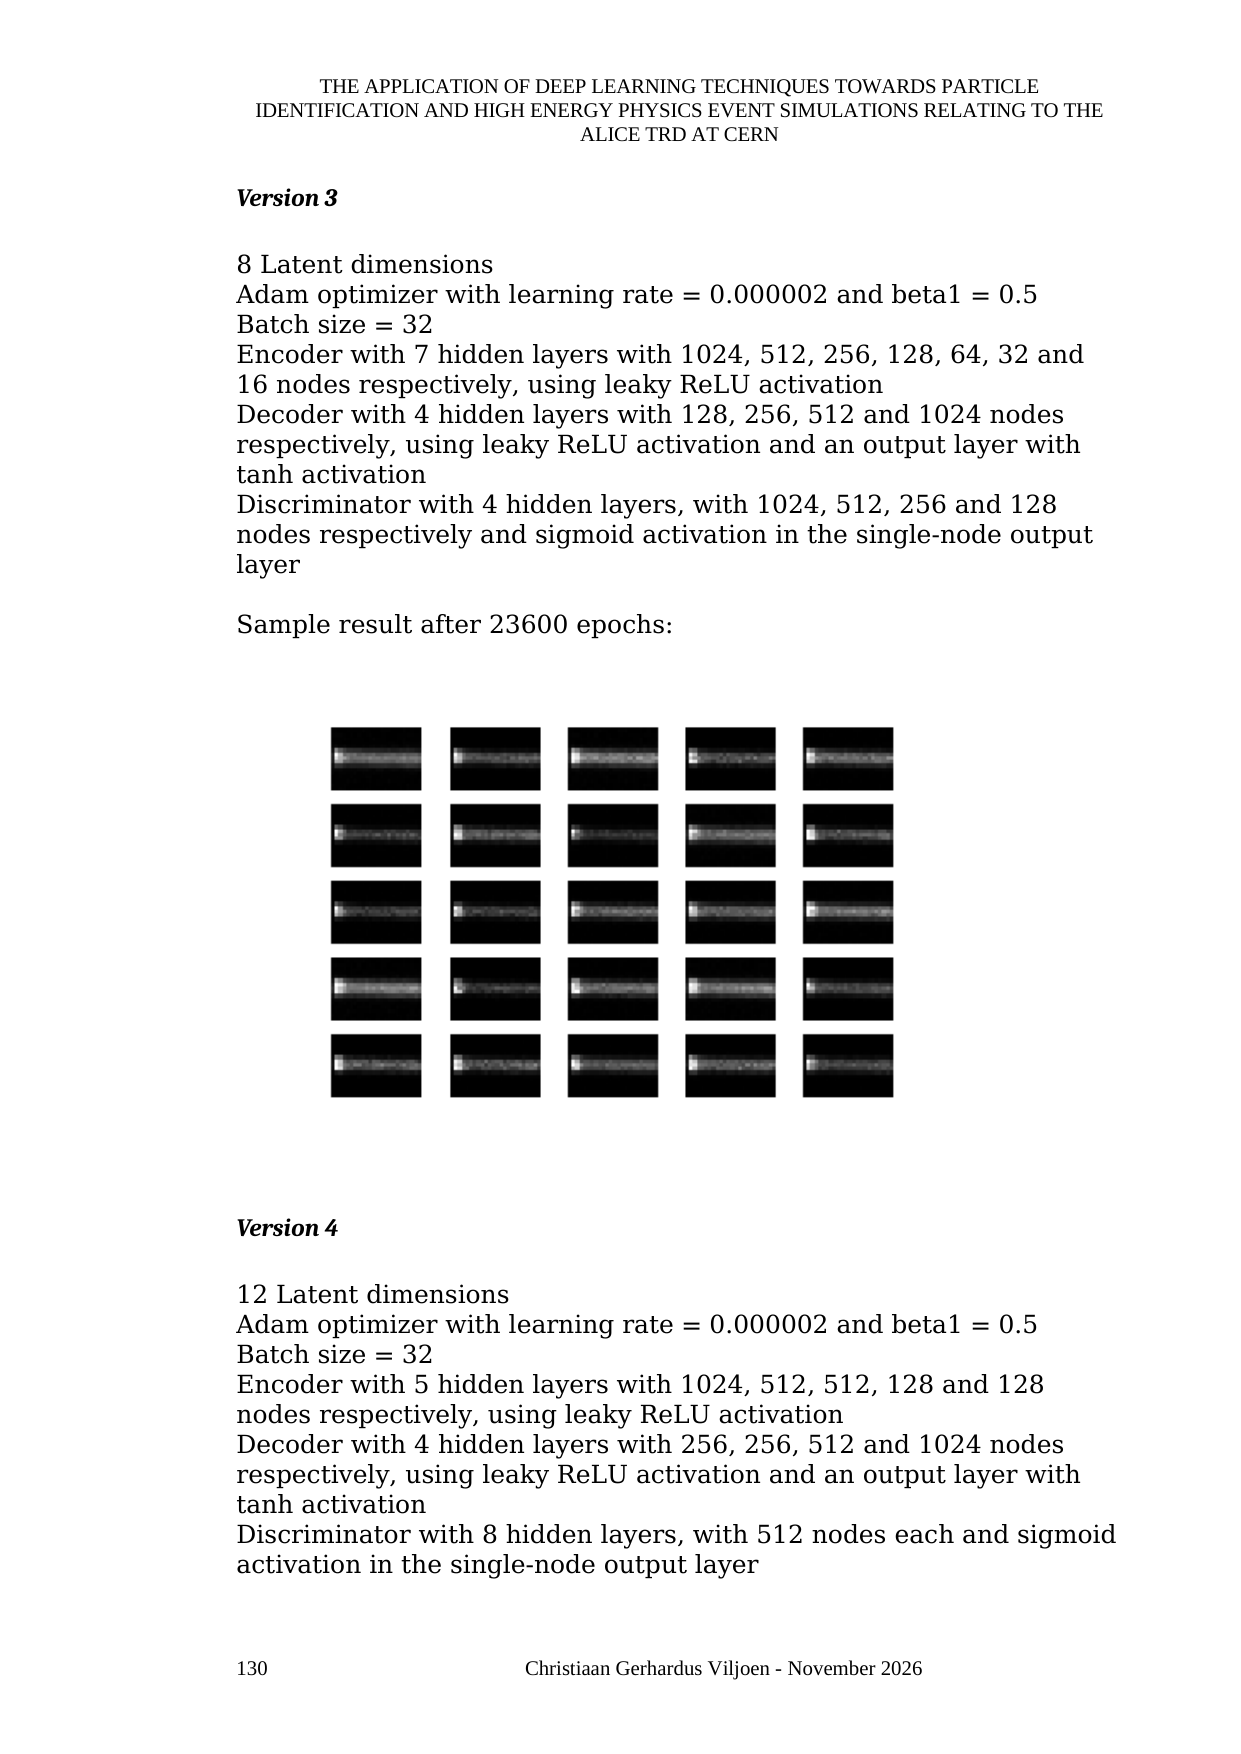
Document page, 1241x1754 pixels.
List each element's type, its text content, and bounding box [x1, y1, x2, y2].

subtitle Version 4 [236, 1214, 1122, 1243]
text Decoder with 4 hidden layers with 128, 256, 512 and 1024 nodes respectively, using leaky ReLU activation and an output layer with tanh activation [236, 398, 1122, 488]
text Batch size = 32 [236, 308, 1122, 338]
text Encoder with 5 hidden layers with 1024, 512, 512, 128 and 128 nodes respectively, using leaky ReLU activation [236, 1369, 1122, 1429]
text Decoder with 4 hidden layers with 256, 256, 512 and 1024 nodes respectively, using leaky ReLU activation and an output layer with tanh activation [236, 1429, 1122, 1519]
text Encoder with 7 hidden layers with 1024, 512, 256, 128, 64, 32 and 16 nodes respectively, using leaky ReLU activation [236, 338, 1122, 398]
subtitle Version 3 [236, 183, 1122, 212]
text Batch size = 32 [236, 1339, 1122, 1369]
text 12 Latent dimensions [236, 1279, 1122, 1309]
text Adam optimizer with learning rate = 0.000002 and beta1 = 0.5 [236, 1309, 1122, 1339]
text Sample result after 23600 epochs: [236, 608, 1122, 638]
text Adam optimizer with learning rate = 0.000002 and beta1 = 0.5 [236, 278, 1122, 308]
picture [236, 668, 972, 1159]
text Discriminator with 8 hidden layers, with 512 nodes each and sigmoid activation in the single-node output layer [236, 1519, 1122, 1579]
text 8 Latent dimensions [236, 248, 1122, 278]
text Discriminator with 4 hidden layers, with 1024, 512, 256 and 128 nodes respectively and sigmoid activation in the single-node output layer [236, 488, 1122, 578]
